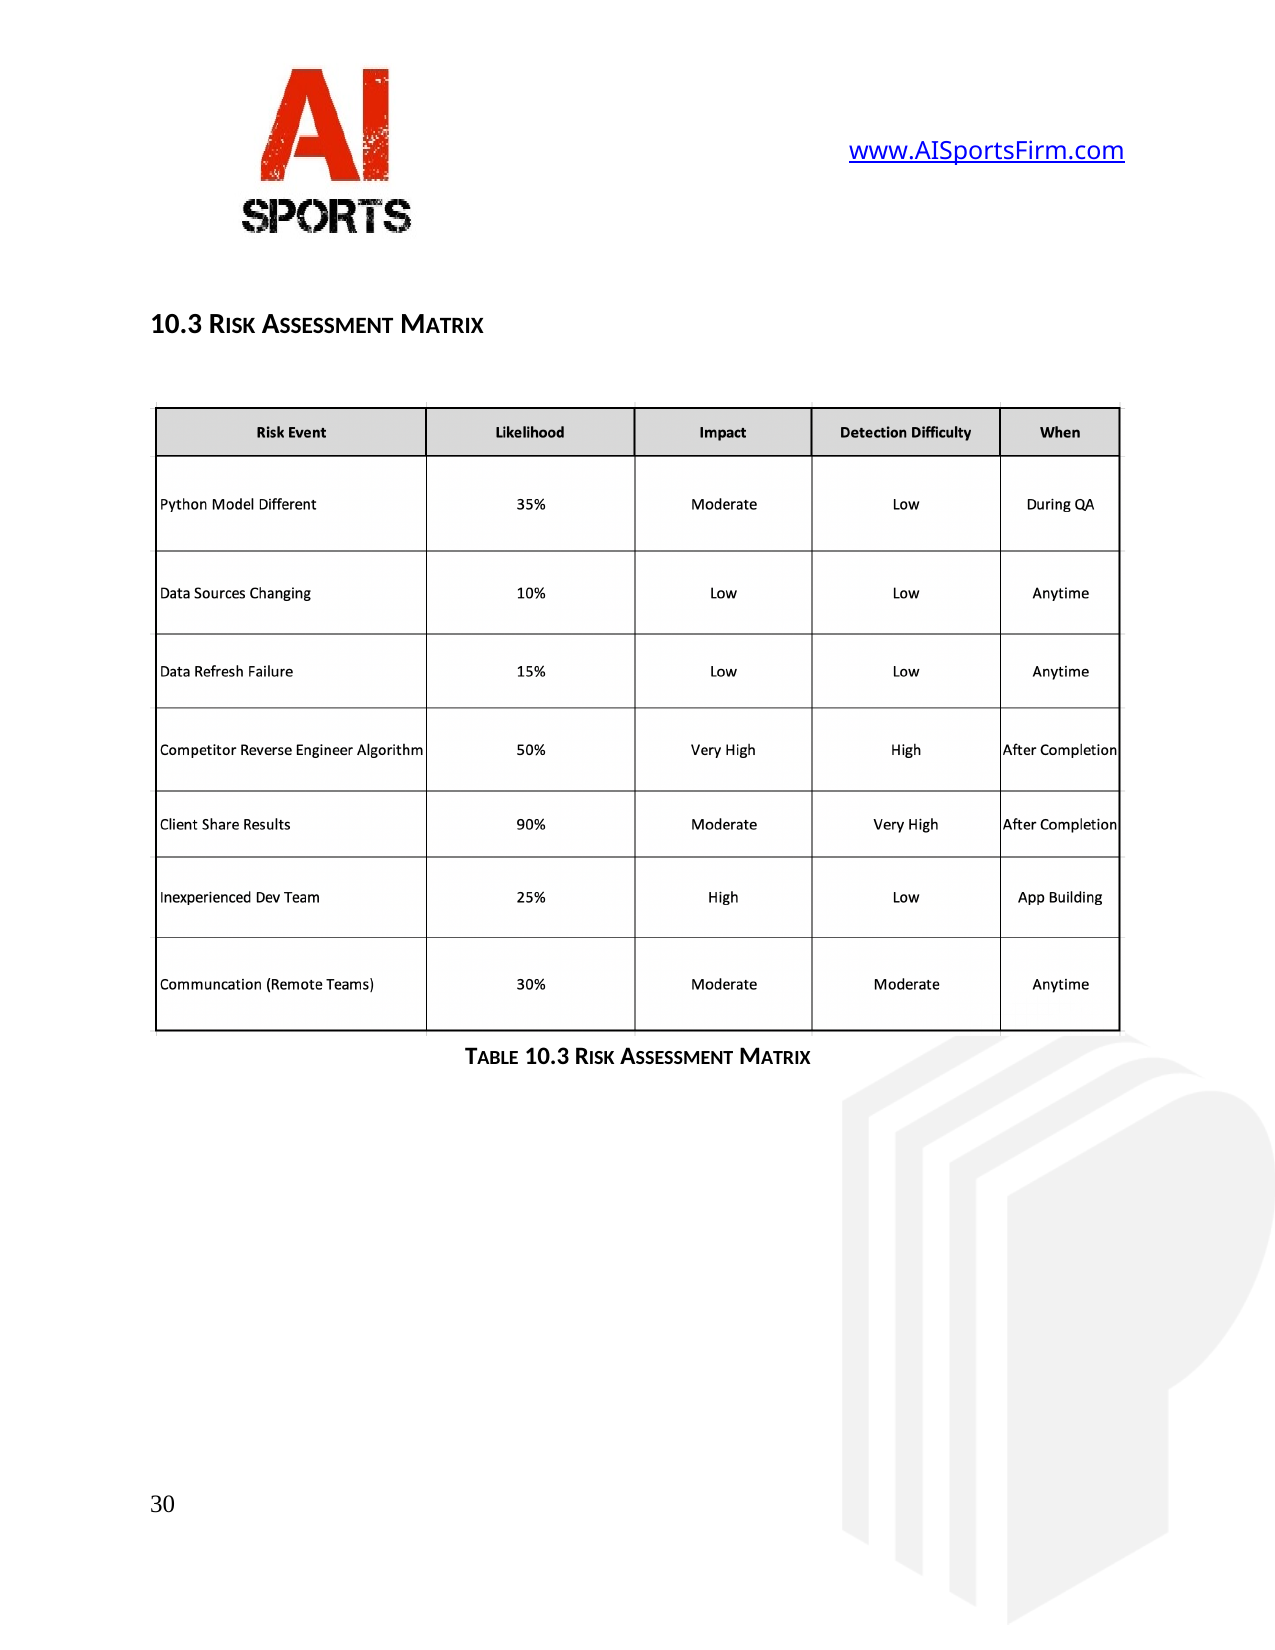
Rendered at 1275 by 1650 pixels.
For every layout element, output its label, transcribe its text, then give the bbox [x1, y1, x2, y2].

subtitle 10.3 Risk Assessment Matrix [150, 306, 1125, 341]
subtitle Table 10.3 Risk Assessment Matrix [150, 1040, 1125, 1071]
picture [56, 0, 611, 399]
picture [150, 402, 1275, 1625]
